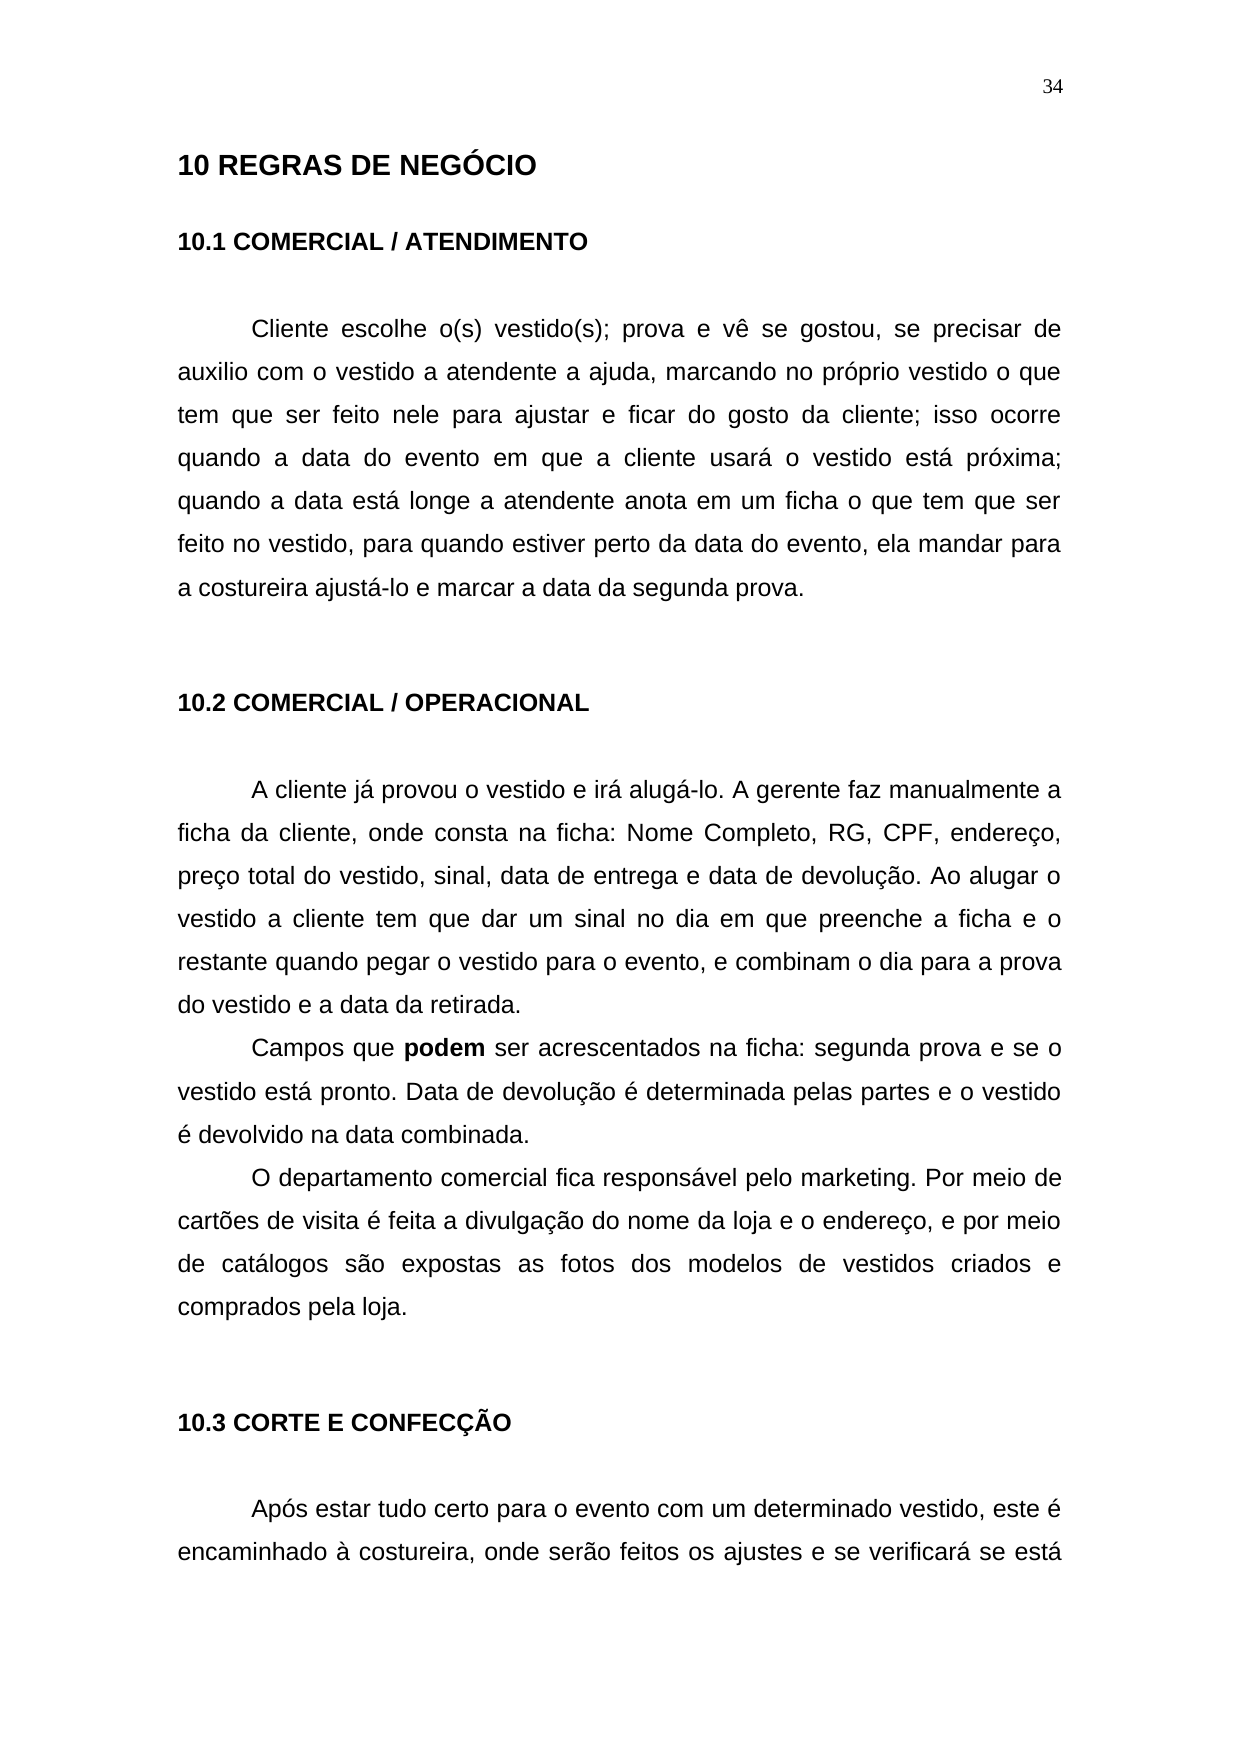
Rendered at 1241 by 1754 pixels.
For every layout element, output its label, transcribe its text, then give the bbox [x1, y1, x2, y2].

text Campos que podem ser acrescentados na ficha: segunda prova e se o vestido está pronto. Data de devolução é determinada pelas partes e o vestido é devolvido na data combinada. [177, 1033, 1063, 1148]
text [177, 1494, 1063, 1566]
text 10.2 Comercial / Operacional [177, 688, 1063, 717]
text 10.3 Corte e Confecção [177, 1407, 1063, 1436]
text 10 REGRAS DE NEGÓCIO [177, 148, 1063, 181]
text 10.1 Comercial / Atendimento [177, 227, 1063, 256]
text O departamento comercial fica responsável pelo marketing. Por meio de cartões de visita é feita a divulgação do nome da loja e o endereço, e por meio de catálogos são expostas as fotos dos modelos de vestidos criados e comprados pela loja. [177, 1163, 1063, 1321]
text A cliente já provou o vestido e irá alugá-lo. A gerente faz manualmente a ficha da cliente, onde consta na ficha: Nome Completo, RG, CPF, endereço, preço total do vestido, sinal, data de entrega e data de devolução. Ao alugar o vestido a cliente tem que dar um sinal no dia em que preenche a ficha e o restante quando pegar o vestido para o evento, e combinam o dia para a prova do vestido e a data da retirada. [177, 774, 1063, 1019]
text Cliente escolhe o(s) vestido(s); prova e vê se gostou, se precisar de auxilio com o vestido a atendente a ajuda, marcando no próprio vestido o que tem que ser feito nele para ajustar e ficar do gosto da cliente; isso ocorre quando a data do evento em que a cliente usará o vestido está próxima; quando a data está longe a atendente anota em um ficha o que tem que ser feito no vestido, para quando estiver perto da data do evento, ela mandar para a costureira ajustá-lo e marcar a data da segunda prova. [177, 314, 1063, 601]
